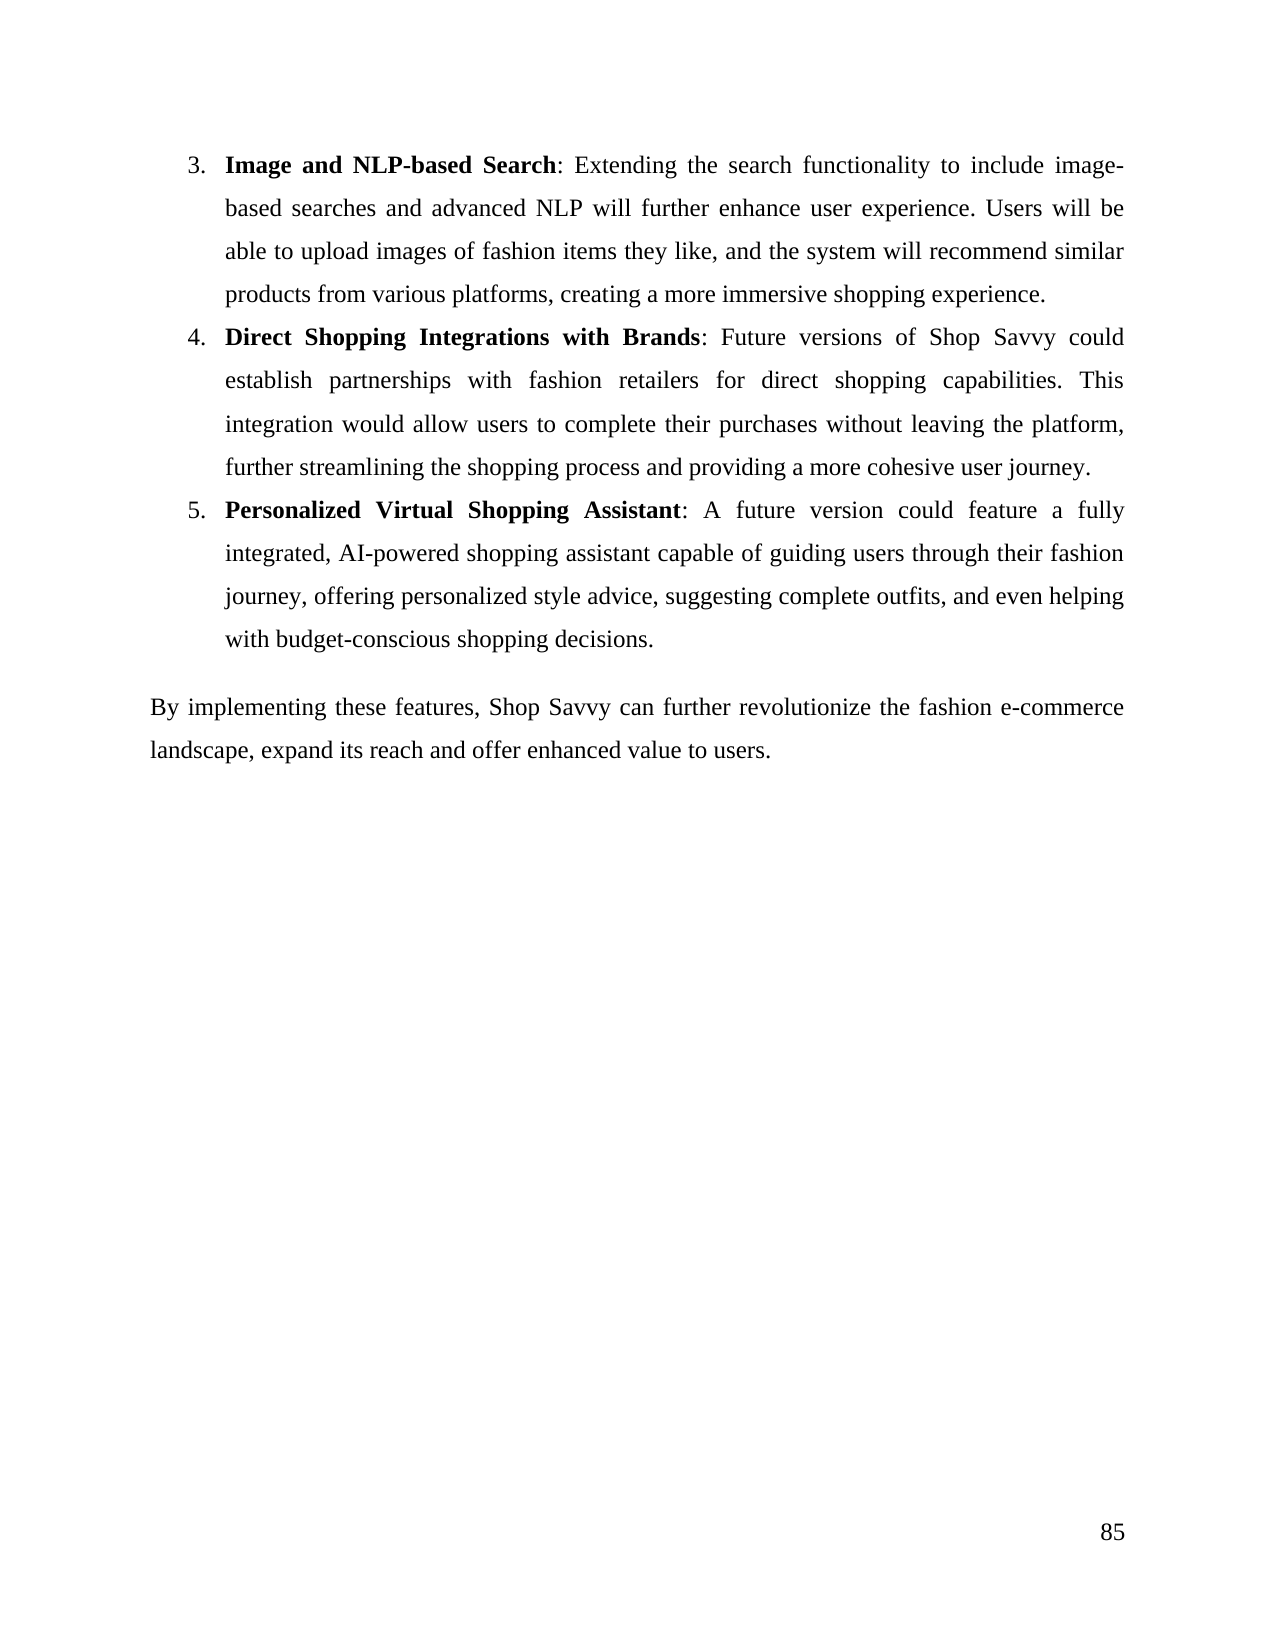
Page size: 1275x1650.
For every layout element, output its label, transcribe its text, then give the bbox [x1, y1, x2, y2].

list Direct Shopping Integrations with Brands: Future versions of Shop Savvy could establish partnerships with fashion retailers for direct shopping capabilities. This integration would allow users to complete their purchases without leaving the platform, further streamlining the shopping process and providing a more cohesive user journey. [187, 322, 1125, 481]
list Personalized Virtual Shopping Assistant: A future version could feature a fully integrated, AI-powered shopping assistant capable of guiding users through their fashion journey, offering personalized style advice, suggesting complete outfits, and even helping with budget-conscious shopping decisions. [187, 495, 1125, 653]
text By implementing these features, Shop Savvy can further revolutionize the fashion e-commerce landscape, expand its reach and offer enhanced value to users. [150, 692, 1125, 764]
list Image and NLP-based Search: Extending the search functionality to include image-based searches and advanced NLP will further enhance user experience. Users will be able to upload images of fashion items they like, and the system will recommend similar products from various platforms, creating a more immersive shopping experience. [187, 150, 1125, 308]
